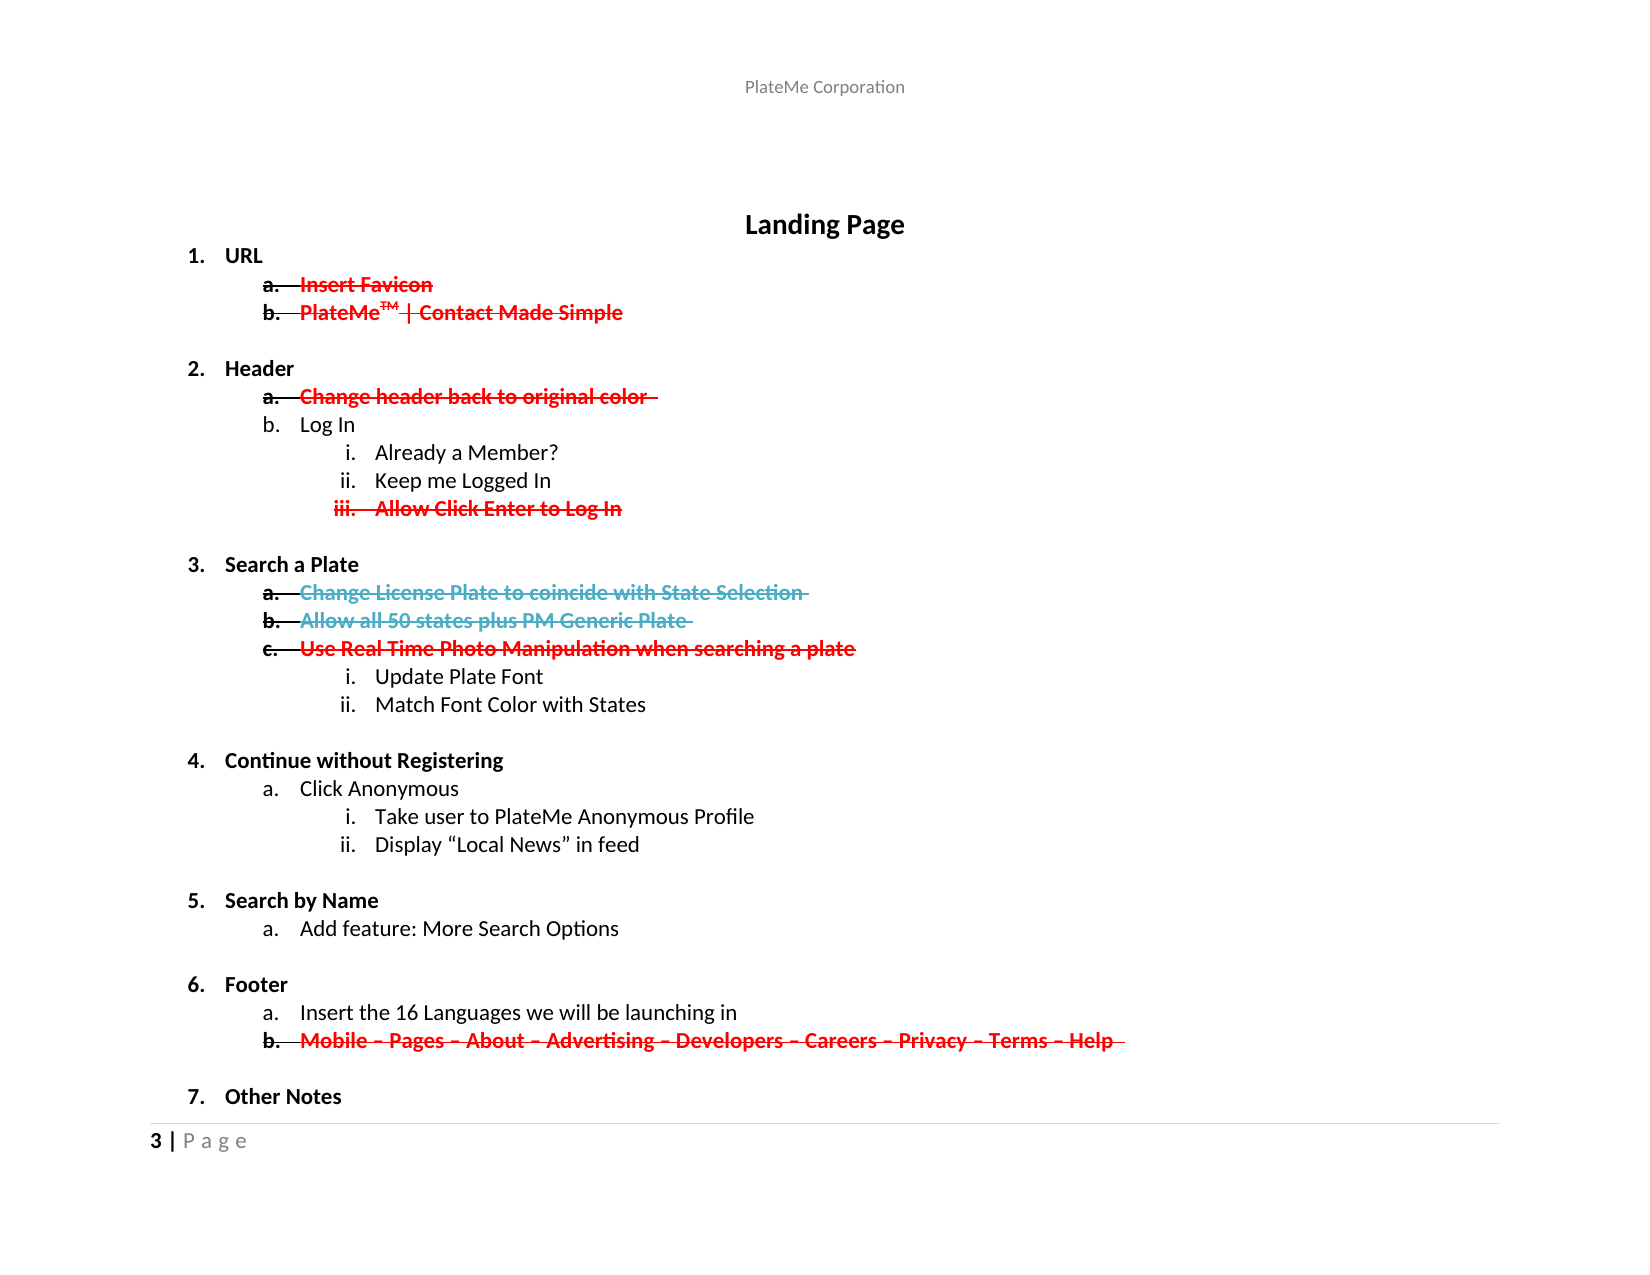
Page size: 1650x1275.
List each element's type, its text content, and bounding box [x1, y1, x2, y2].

list Continue without Registering [187, 746, 1500, 774]
list URL [187, 242, 1500, 270]
list Footer [187, 970, 1500, 998]
list Allow all 50 states plus PM Generic Plate [262, 606, 1500, 634]
list Click Anonymous [262, 774, 1500, 802]
list Update Plate Font [356, 662, 1500, 690]
list Header [187, 354, 1500, 382]
list PlateMeTM | Contact Made Simple [262, 298, 1500, 354]
list Mobile – Pages – About – Advertising – Developers – Careers – Privacy – Terms – Help [262, 1026, 1500, 1082]
list Add feature: More Search Options [262, 914, 1500, 970]
list Take user to PlateMe Anonymous Profile [356, 802, 1500, 830]
list Use Real Time Photo Manipulation when searching a plate [262, 634, 1500, 662]
list Change header back to original color [262, 382, 1500, 410]
list Allow Click Enter to Log In [356, 494, 1500, 550]
list Search by Name [187, 886, 1500, 914]
list Display “Local News” in feed [356, 830, 1500, 886]
list Log In [262, 410, 1500, 438]
list Match Font Color with States [356, 690, 1500, 746]
list Other Notes [187, 1082, 1500, 1110]
text Landing Page [150, 206, 1500, 242]
list Insert Favicon [262, 270, 1500, 298]
list Keep me Logged In [356, 466, 1500, 494]
list Change License Plate to coincide with State Selection [262, 578, 1500, 606]
list Already a Member? [356, 438, 1500, 466]
list Search a Plate [187, 550, 1500, 578]
list Insert the 16 Languages we will be launching in [262, 998, 1500, 1026]
